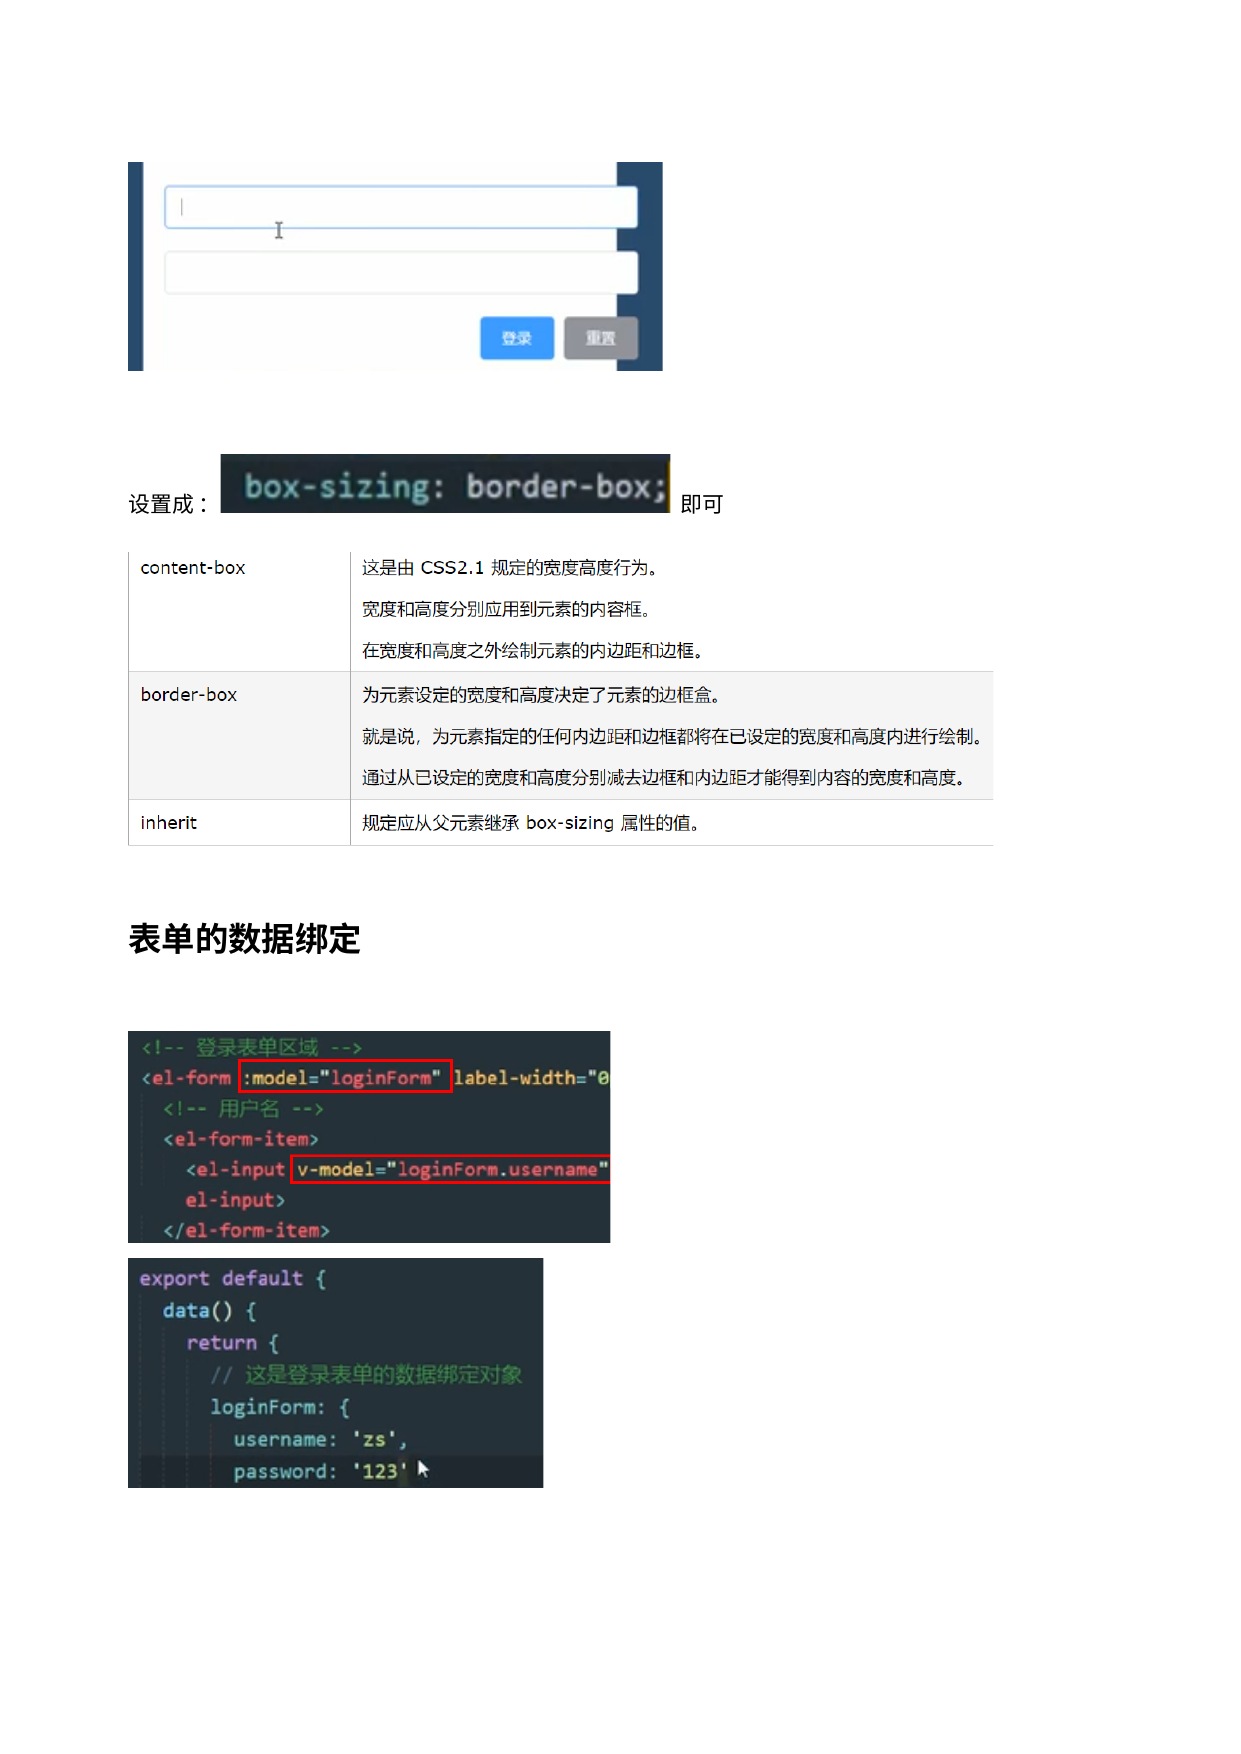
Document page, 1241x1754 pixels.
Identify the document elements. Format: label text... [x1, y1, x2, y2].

picture [128, 1031, 611, 1243]
picture [220, 454, 671, 513]
picture [128, 552, 994, 846]
subtitle 表单的数据绑定 [128, 904, 1112, 969]
picture [128, 162, 663, 371]
picture [128, 1258, 544, 1488]
